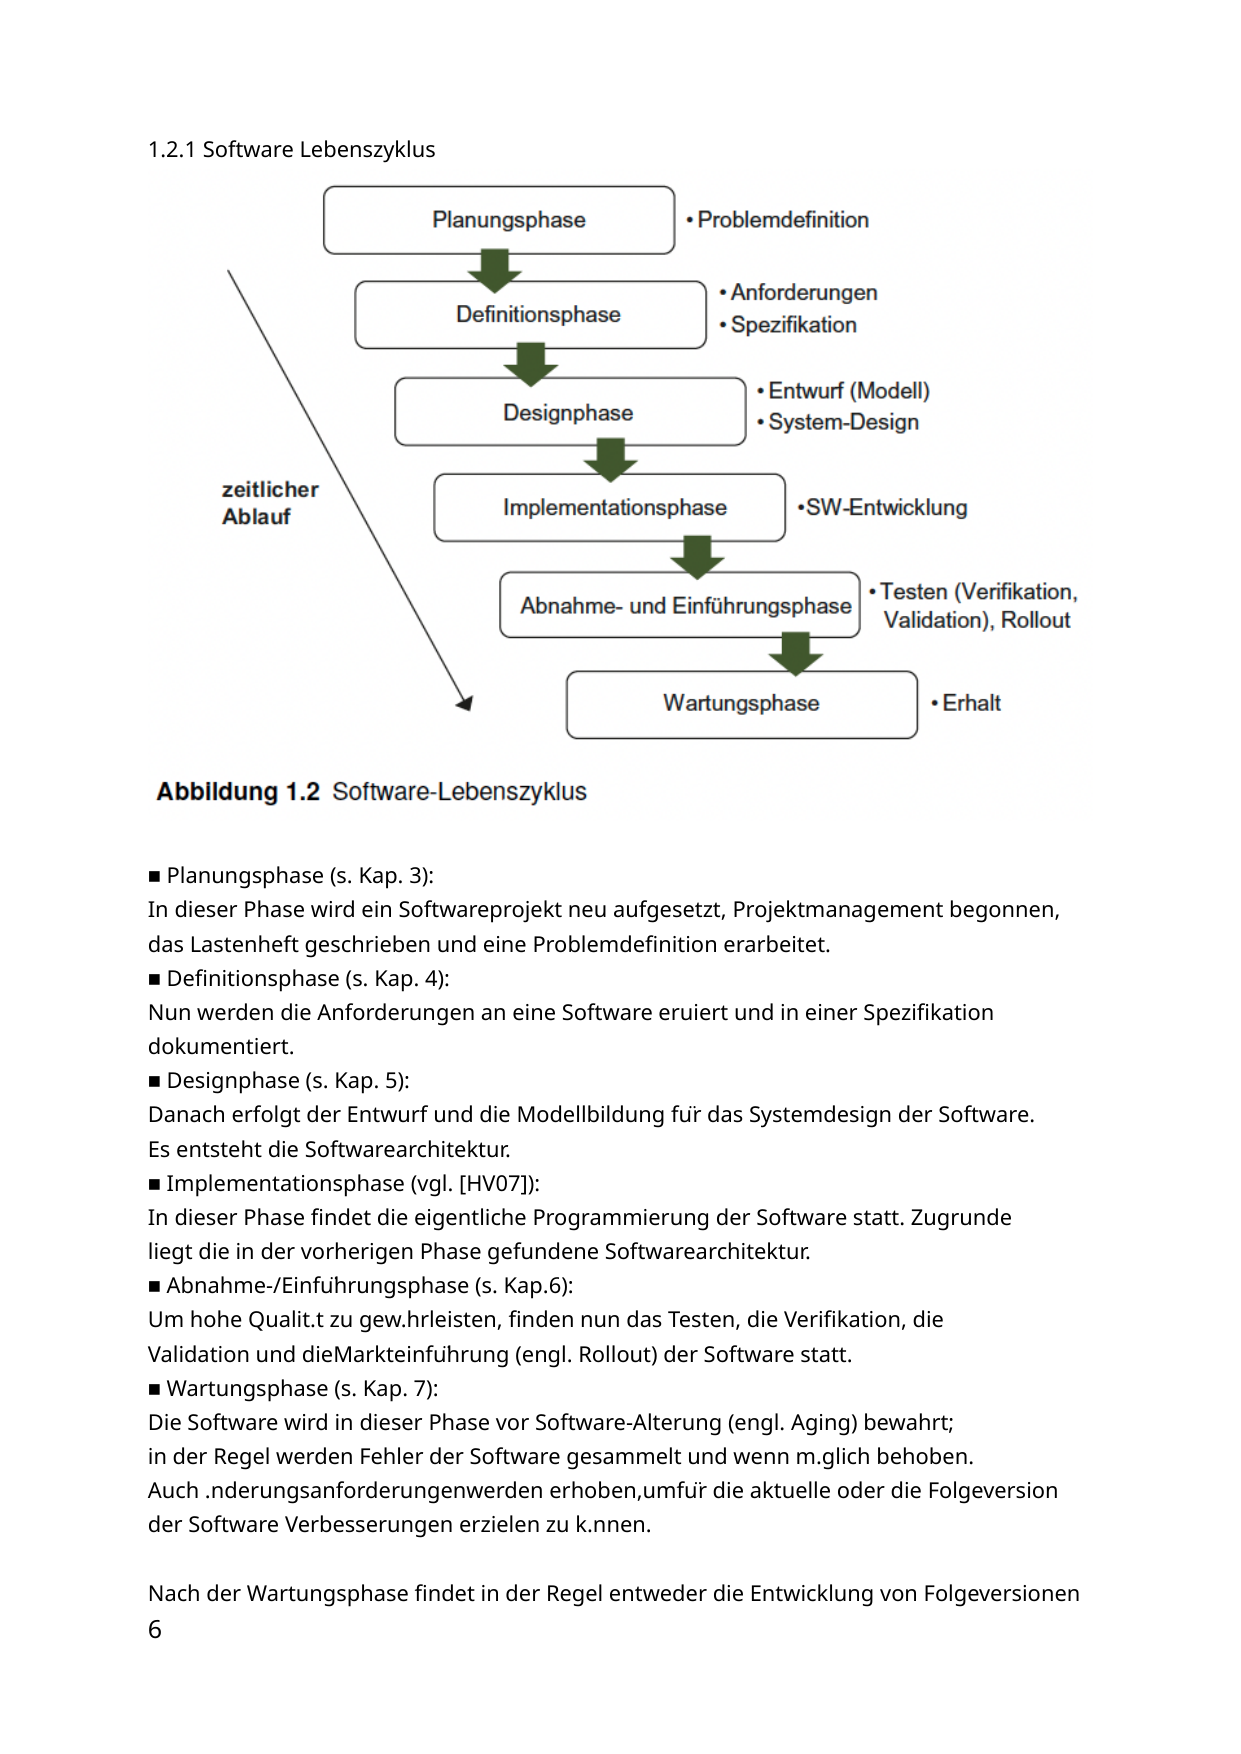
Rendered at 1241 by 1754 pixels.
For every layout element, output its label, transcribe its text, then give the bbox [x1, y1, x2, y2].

text in der Regel werden Fehler der Software gesammelt und wenn m.glich behoben. [148, 1441, 1211, 1471]
text Es entsteht die Softwarearchitektur. [148, 1133, 1211, 1163]
text das Lastenheft geschrieben und eine Problemdefinition erarbeitet. [148, 928, 1211, 958]
text ■ Designphase (s. Kap. 5): [148, 1065, 1211, 1095]
text Nach der Wartungsphase findet in der Regel entweder die Entwicklung von Folgeversionen [148, 1578, 1211, 1607]
picture [147, 168, 1093, 821]
text Um hohe Qualit.t zu gew.hrleisten, finden nun das Testen, die Verifikation, die [148, 1304, 1211, 1334]
text In dieser Phase findet die eigentliche Programmierung der Software statt. Zugrunde [148, 1202, 1211, 1232]
text der Software Verbesserungen erzielen zu k.nnen. [148, 1509, 1211, 1539]
text ■ Planungsphase (s. Kap. 3): [148, 860, 1211, 890]
text Auch .nderungsanforderungenwerden erhoben,umfür die aktuelle oder die Folgeversion [148, 1475, 1211, 1505]
text ■ Definitionsphase (s. Kap. 4): [148, 963, 1211, 992]
text Nun werden die Anforderungen an eine Software eruiert und in einer Spezifikation [148, 997, 1211, 1027]
text Danach erfolgt der Entwurf und die Modellbildung für das Systemdesign der Software. [148, 1099, 1211, 1129]
text ■ Implementationsphase (vgl. [HV07]): [148, 1168, 1211, 1197]
text dokumentiert. [148, 1031, 1211, 1061]
text ■ Abnahme-/Einführungsphase (s. Kap.6): [148, 1270, 1211, 1300]
text liegt die in der vorherigen Phase gefundene Softwarearchitektur. [148, 1236, 1211, 1266]
text Die Software wird in dieser Phase vor Software-Alterung (engl. Aging) bewahrt; [148, 1407, 1211, 1437]
text ■ Wartungsphase (s. Kap. 7): [148, 1373, 1211, 1402]
text In dieser Phase wird ein Softwareprojekt neu aufgesetzt, Projektmanagement begonnen, [148, 894, 1211, 924]
text Validation und dieMarkteinführung (engl. Rollout) der Software statt. [148, 1338, 1211, 1368]
